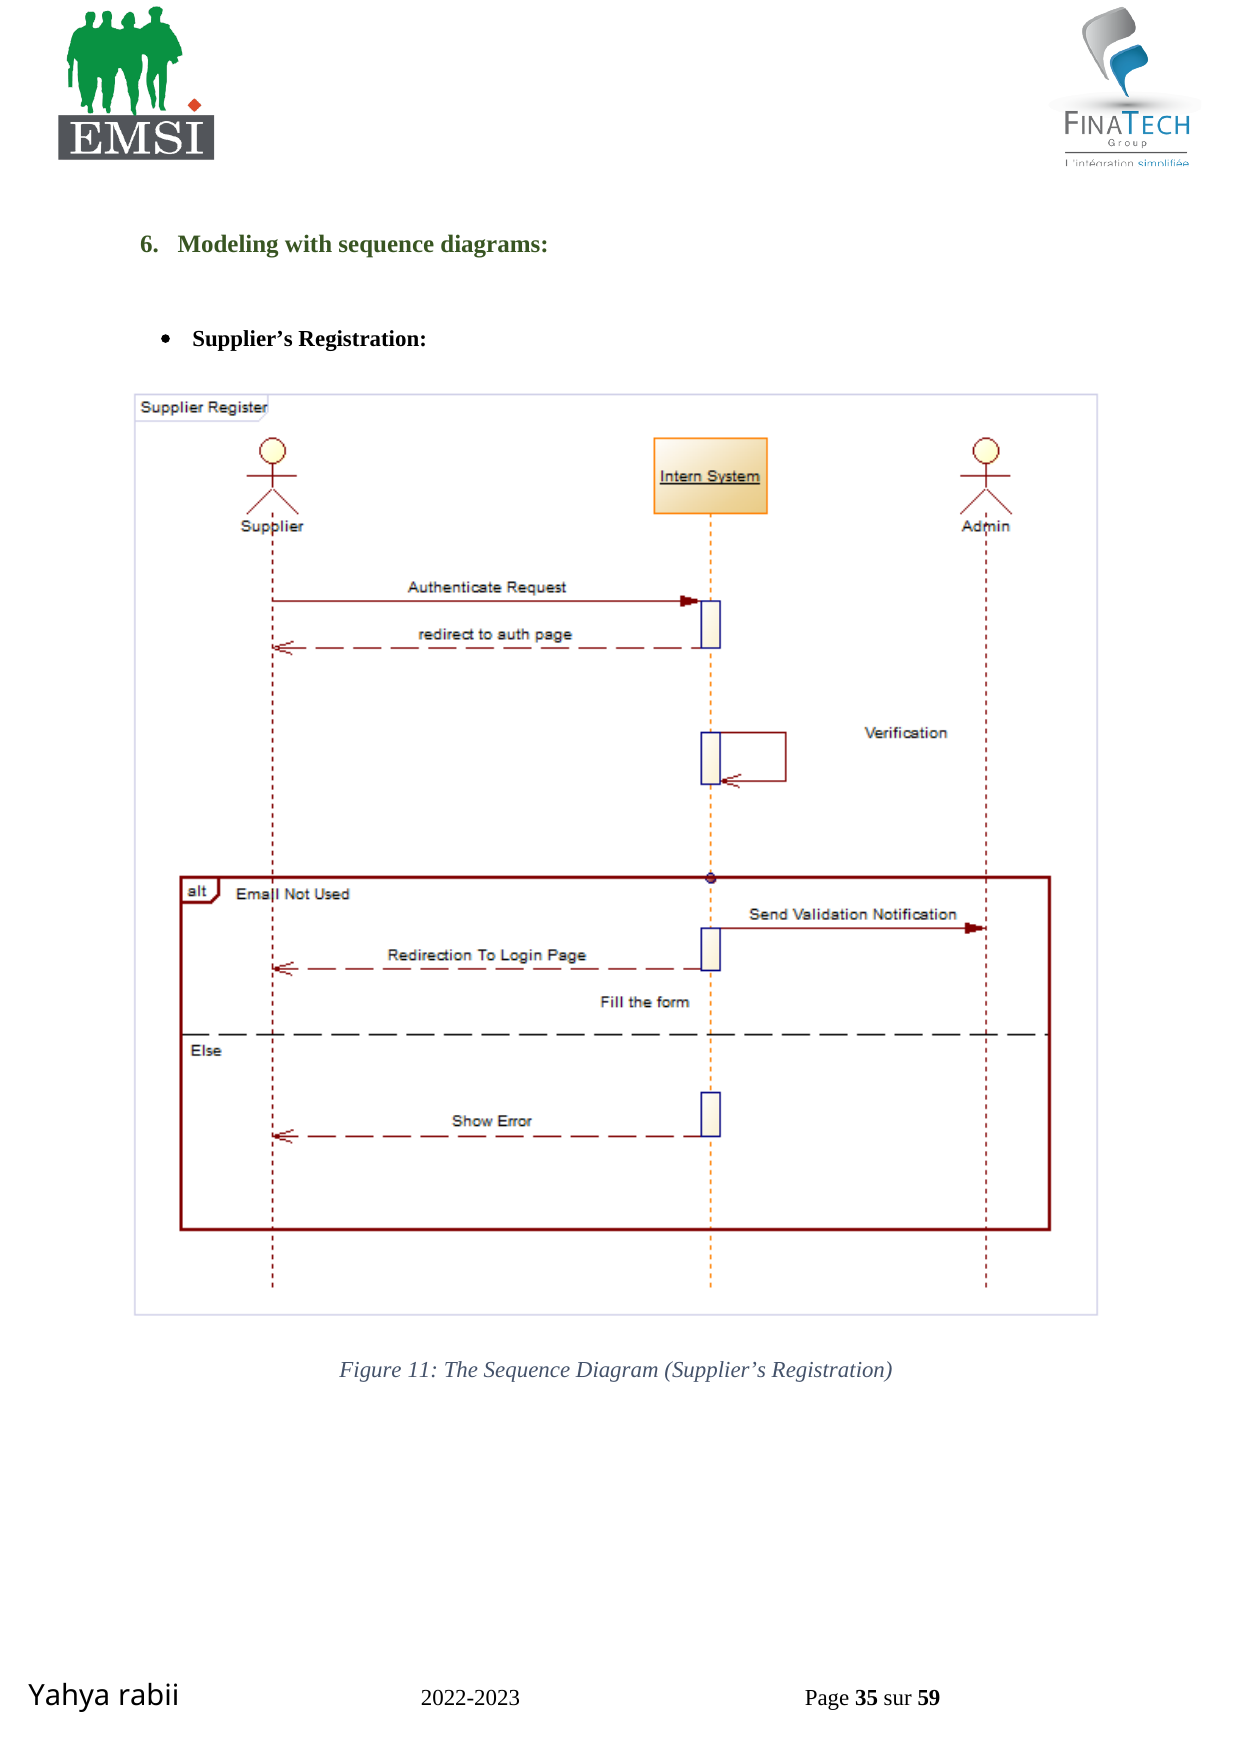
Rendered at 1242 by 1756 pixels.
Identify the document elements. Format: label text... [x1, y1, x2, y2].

list Supplier’s Registration: [161, 325, 1242, 352]
picture [50, 3, 220, 166]
picture [1048, 6, 1202, 167]
picture [125, 383, 1117, 1330]
subtitle Modeling with sequence diagrams: [140, 229, 1242, 258]
text Figure 11: The Sequence Diagram (Supplier’s Registration) [136, 1356, 1098, 1382]
